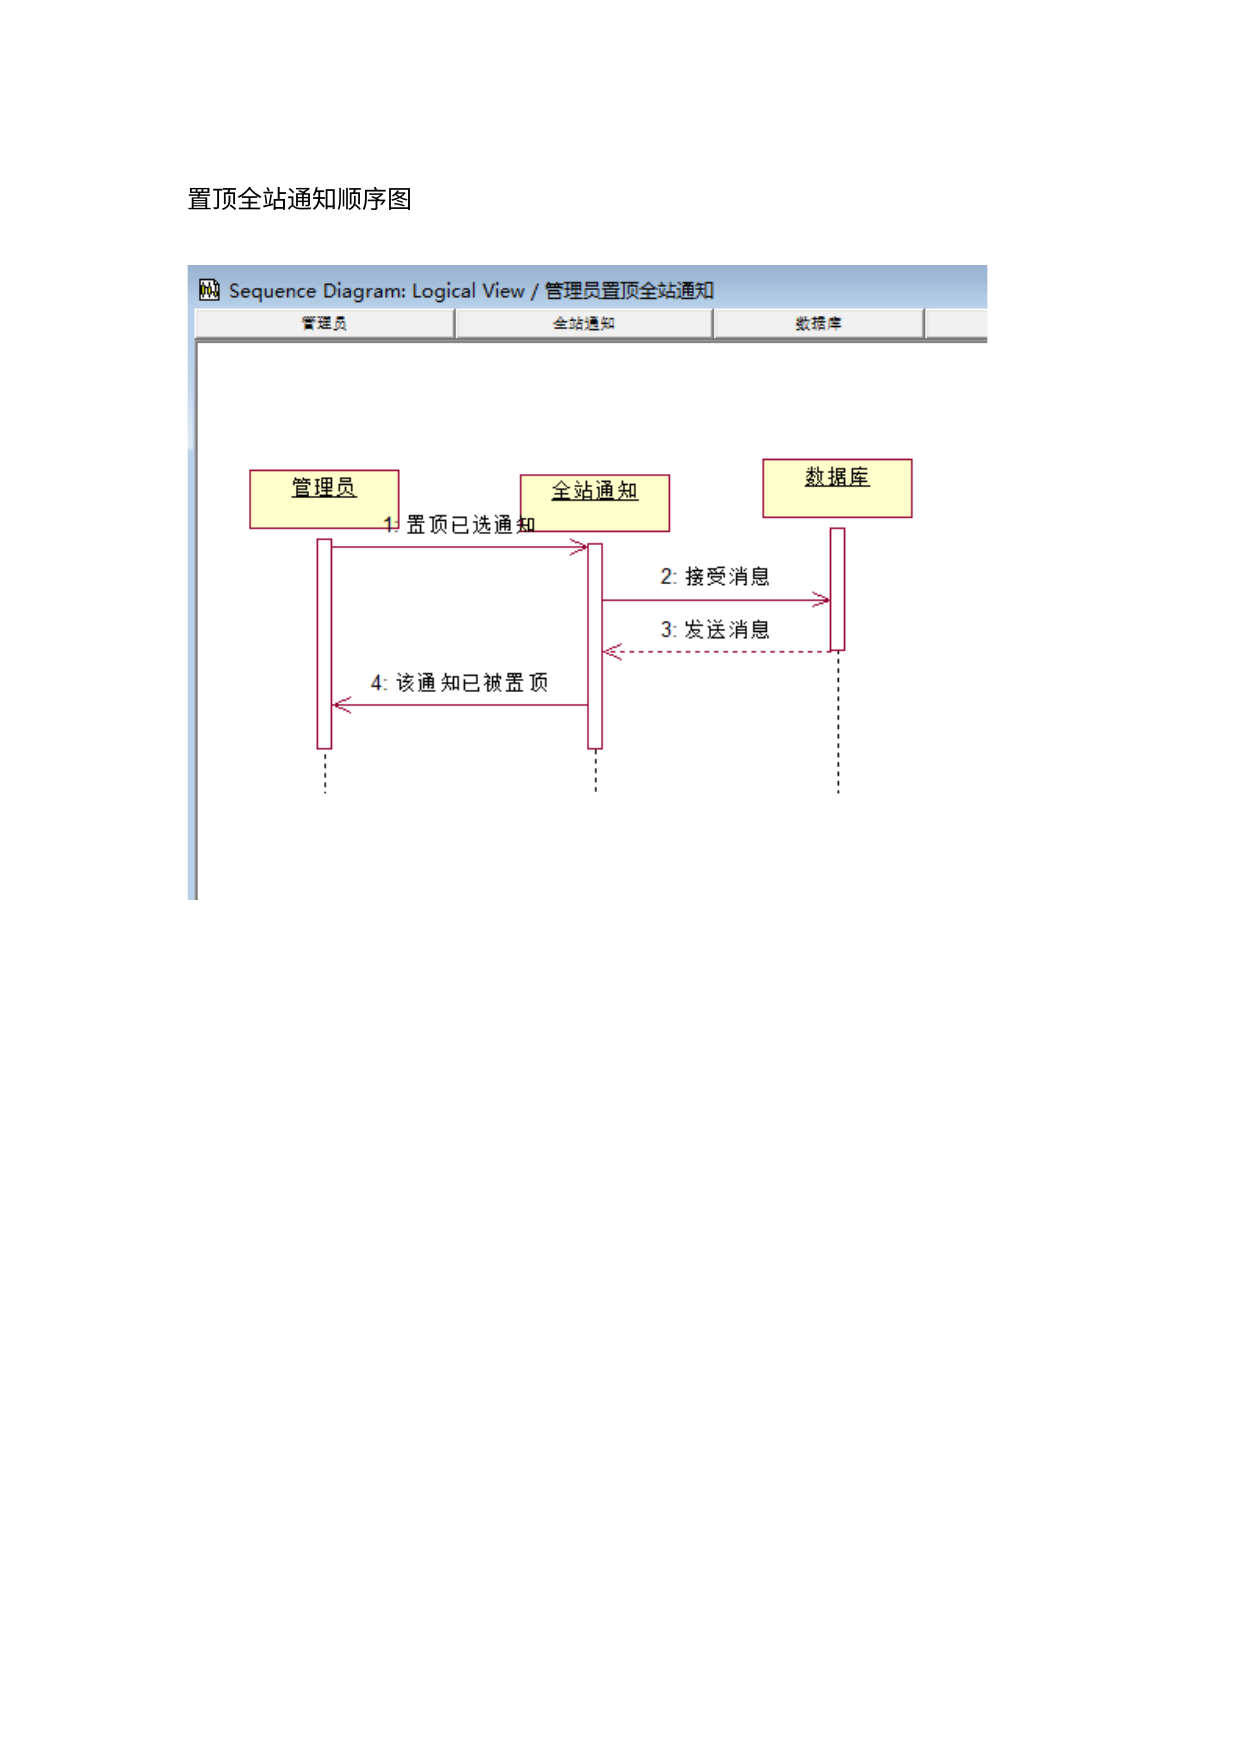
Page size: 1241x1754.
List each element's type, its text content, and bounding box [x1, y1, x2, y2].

picture [187, 265, 988, 900]
text 置顶全站通知顺序图 [187, 164, 1053, 232]
